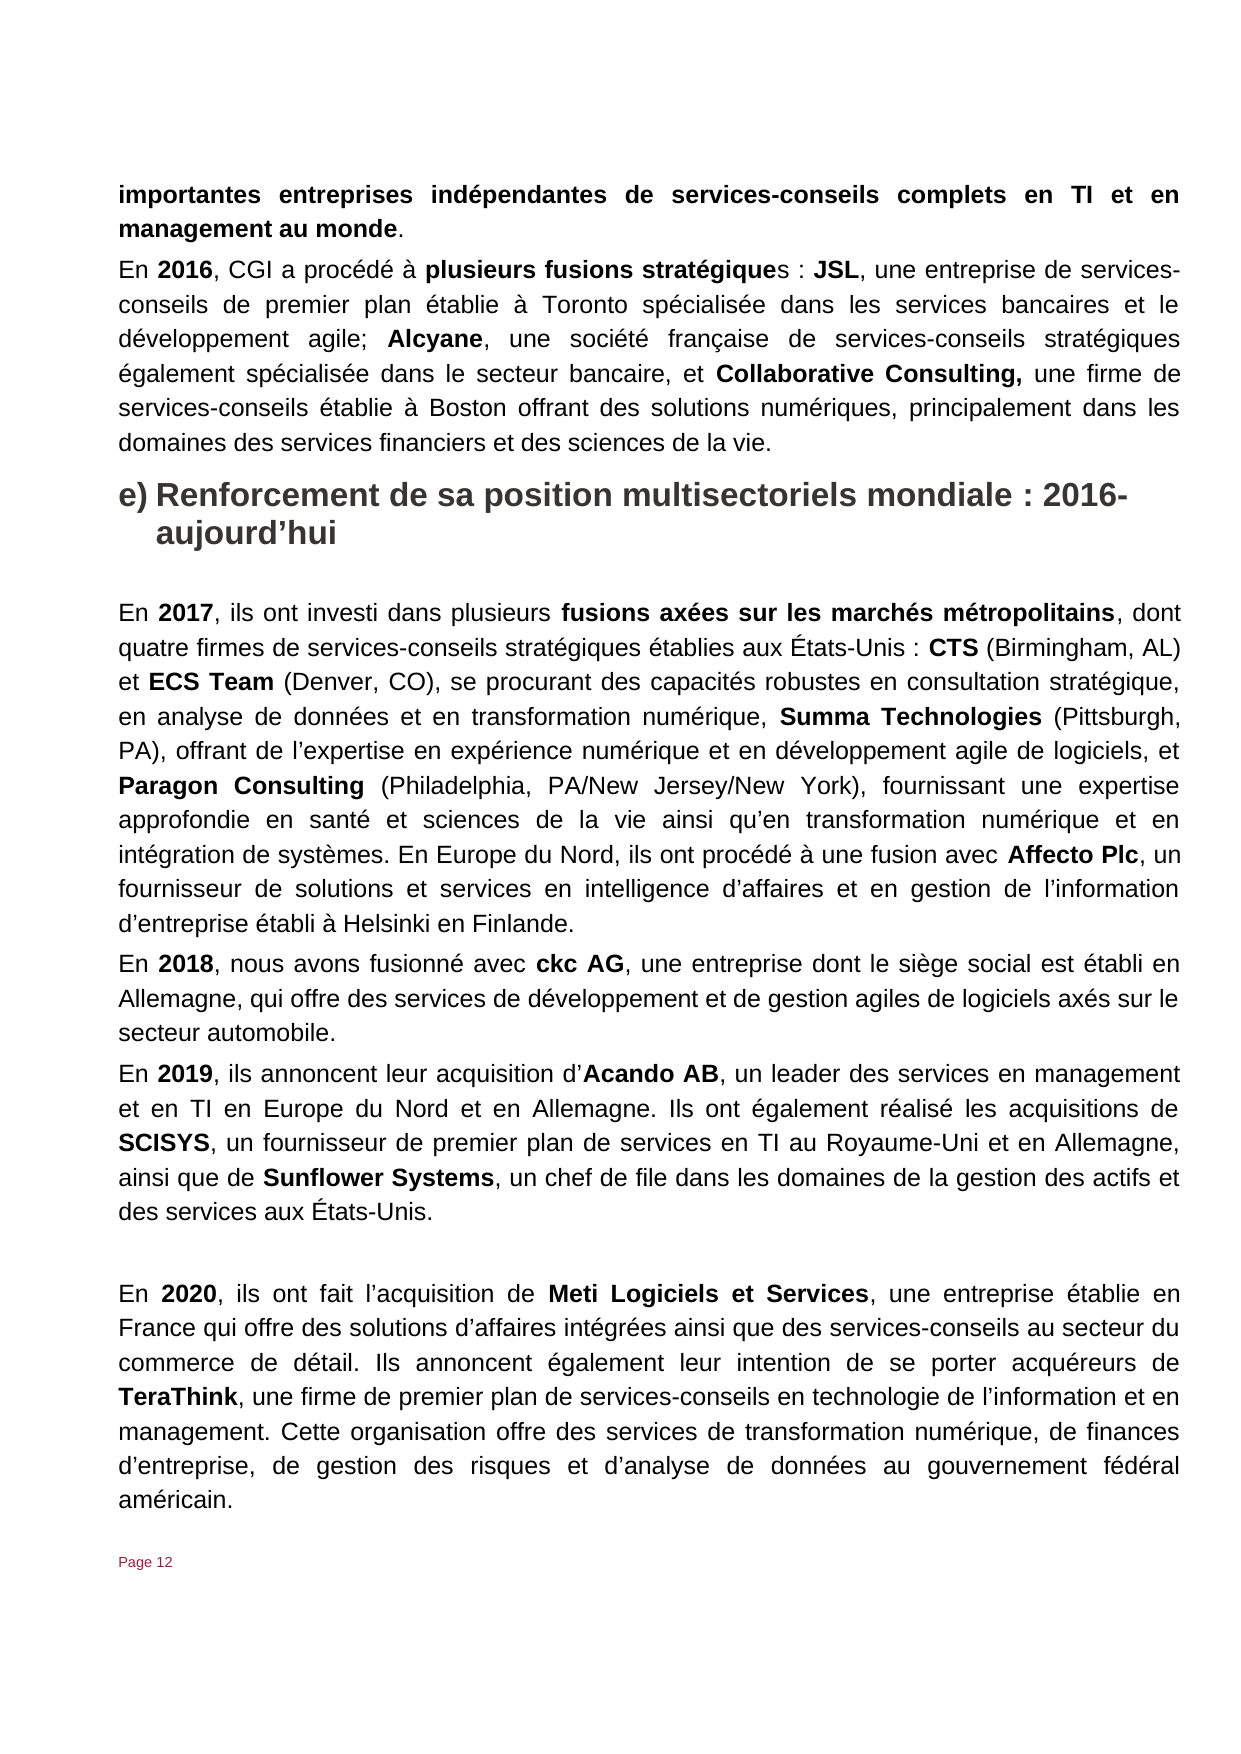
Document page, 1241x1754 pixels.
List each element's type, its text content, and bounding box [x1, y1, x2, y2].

subtitle Renforcement de sa position multisectoriels mondiale : 2016- aujourd’hui [118, 474, 1181, 551]
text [118, 180, 1181, 243]
text En 2019, ils annoncent leur acquisition d’Acando AB, un leader des services en management et en TI en Europe du Nord et en Allemagne. Ils ont également réalisé les acquisitions de SCISYS, un fournisseur de premier plan de services en TI au Royaume-Uni et en Allemagne, ainsi que de Sunflower Systems, un chef de file dans les domaines de la gestion des actifs et des services aux États-Unis. [118, 1059, 1181, 1226]
text En 2020, ils ont fait l’acquisition de Meti Logiciels et Services, une entreprise établie en France qui offre des solutions d’affaires intégrées ainsi que des services-conseils au secteur du commerce de détail. Ils annoncent également leur intention de se porter acquéreurs de TeraThink, une firme de premier plan de services-conseils en technologie de l’information et en management. Cette organisation offre des services de transformation numérique, de finances d’entreprise, de gestion des risques et d’analyse de données au gouvernement fédéral américain. [118, 1278, 1181, 1514]
text En 2016, CGI a procédé à plusieurs fusions stratégiques : JSL, une entreprise de services-conseils de premier plan établie à Toronto spécialisée dans les services bancaires et le développement agile; Alcyane, une société française de services-conseils stratégiques également spécialisée dans le secteur bancaire, et Collaborative Consulting, une firme de services-conseils établie à Boston offrant des solutions numériques, principalement dans les domaines des services financiers et des sciences de la vie. [118, 255, 1181, 456]
text En 2018, nous avons fusionné avec ckc AG, une entreprise dont le siège social est établi en Allemagne, qui offre des services de développement et de gestion agiles de logiciels axés sur le secteur automobile. [118, 949, 1181, 1047]
text En 2017, ils ont investi dans plusieurs fusions axées sur les marchés métropolitains, dont quatre firmes de services-conseils stratégiques établies aux États-Unis : CTS (Birmingham, AL) et ECS Team (Denver, CO), se procurant des capacités robustes en consultation stratégique, en analyse de données et en transformation numérique, Summa Technologies (Pittsburgh, PA), offrant de l’expertise en expérience numérique et en développement agile de logiciels, et Paragon Consulting (Philadelphia, PA/New Jersey/New York), fournissant une expertise approfondie en santé et sciences de la vie ainsi qu’en transformation numérique et en intégration de systèmes. En Europe du Nord, ils ont procédé à une fusion avec Affecto Plc, un fournisseur de solutions et services en intelligence d’affaires et en gestion de l’information d’entreprise établi à Helsinki en Finlande. [118, 598, 1181, 937]
